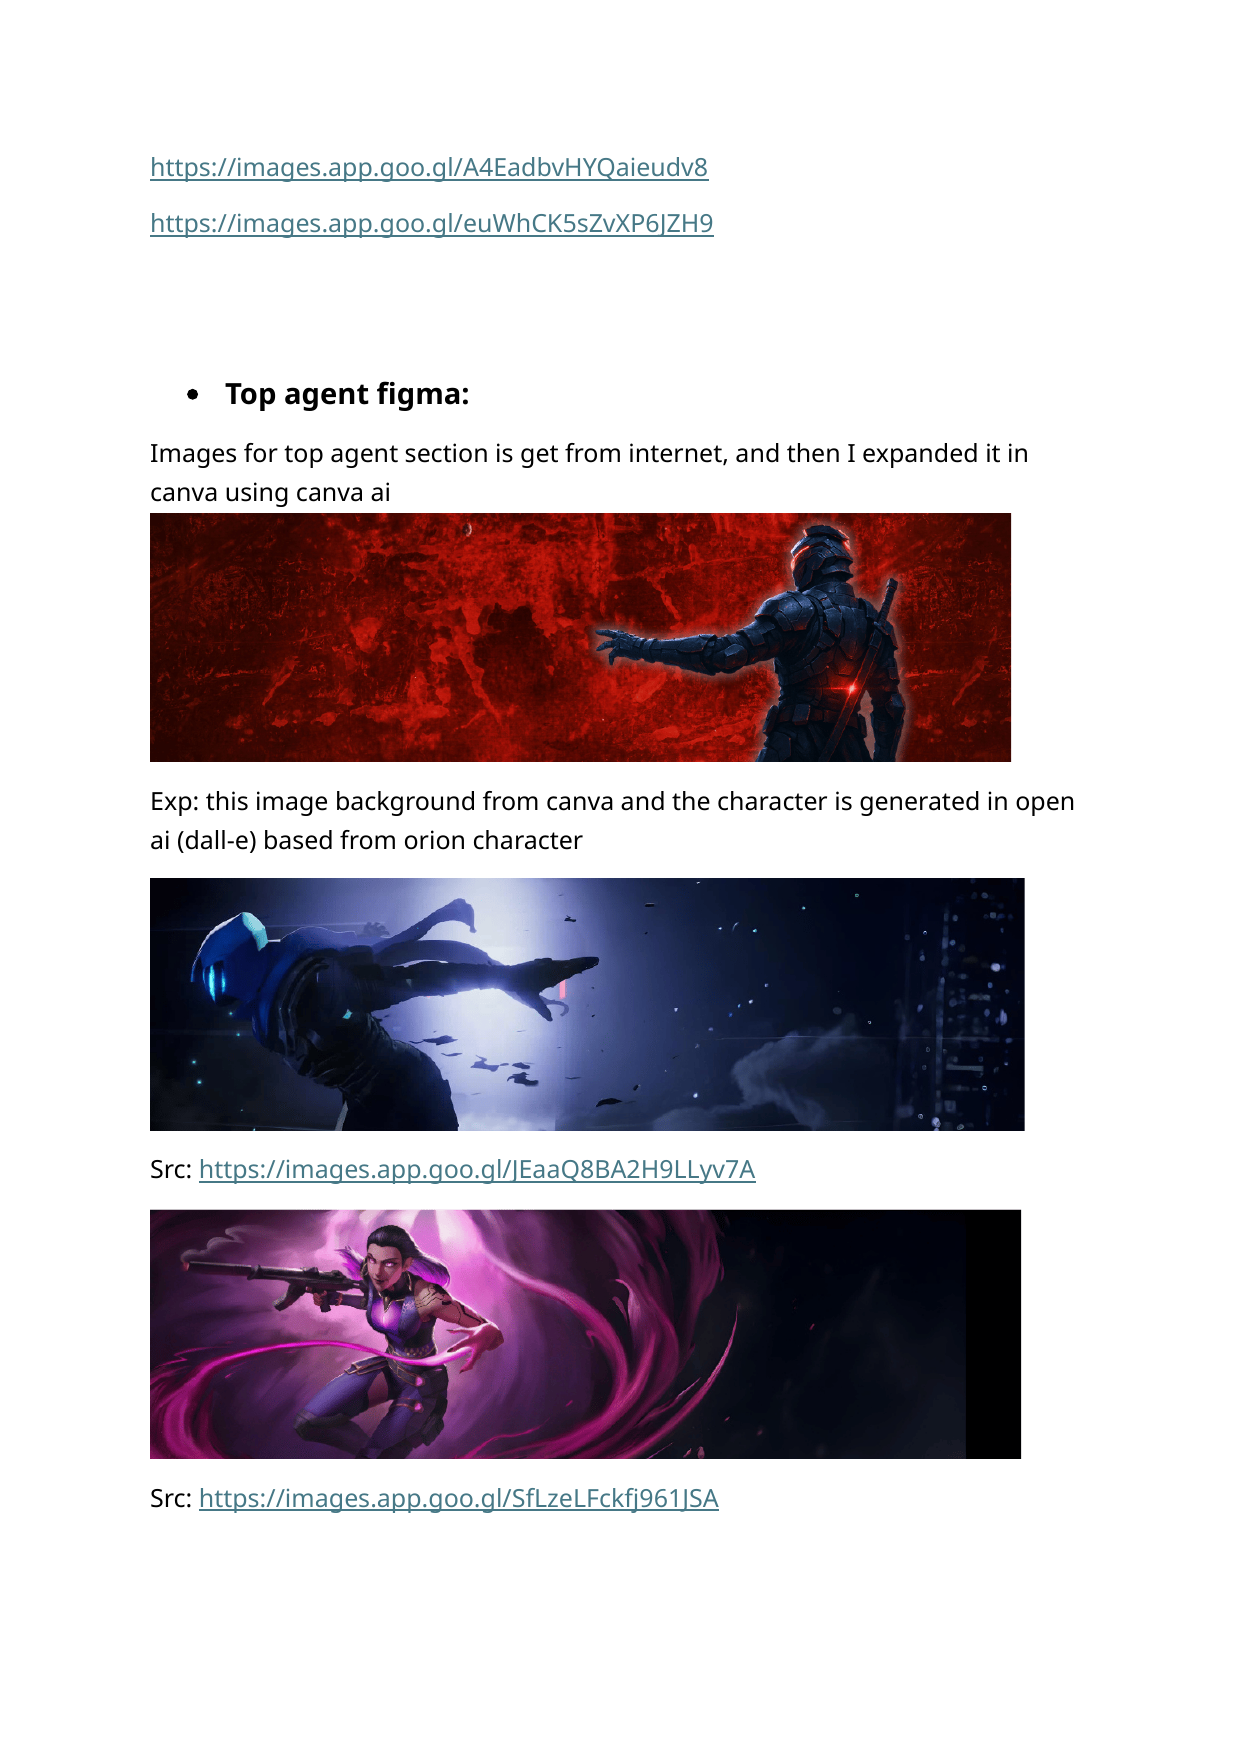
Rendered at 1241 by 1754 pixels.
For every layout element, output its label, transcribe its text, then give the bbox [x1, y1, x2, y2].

list Top agent figma: [187, 373, 1090, 413]
picture [150, 1207, 1022, 1459]
text Src: https://images.app.goo.gl/SfLzeLFckfj961JSA [150, 1481, 1090, 1514]
text Src: https://images.app.goo.gl/JEaaQ8BA2H9LLyv7A [150, 1152, 1090, 1186]
text Exp: this image background from canva and the character is generated in open ai (dall-e) based from orion character [150, 783, 1090, 857]
picture [150, 878, 1025, 1131]
text https://images.app.goo.gl/euWhCK5sZvXP6JZH9 [150, 206, 1090, 240]
picture [150, 513, 1012, 762]
text https://images.app.goo.gl/A4EadbvHYQaieudv8 [150, 150, 1090, 184]
